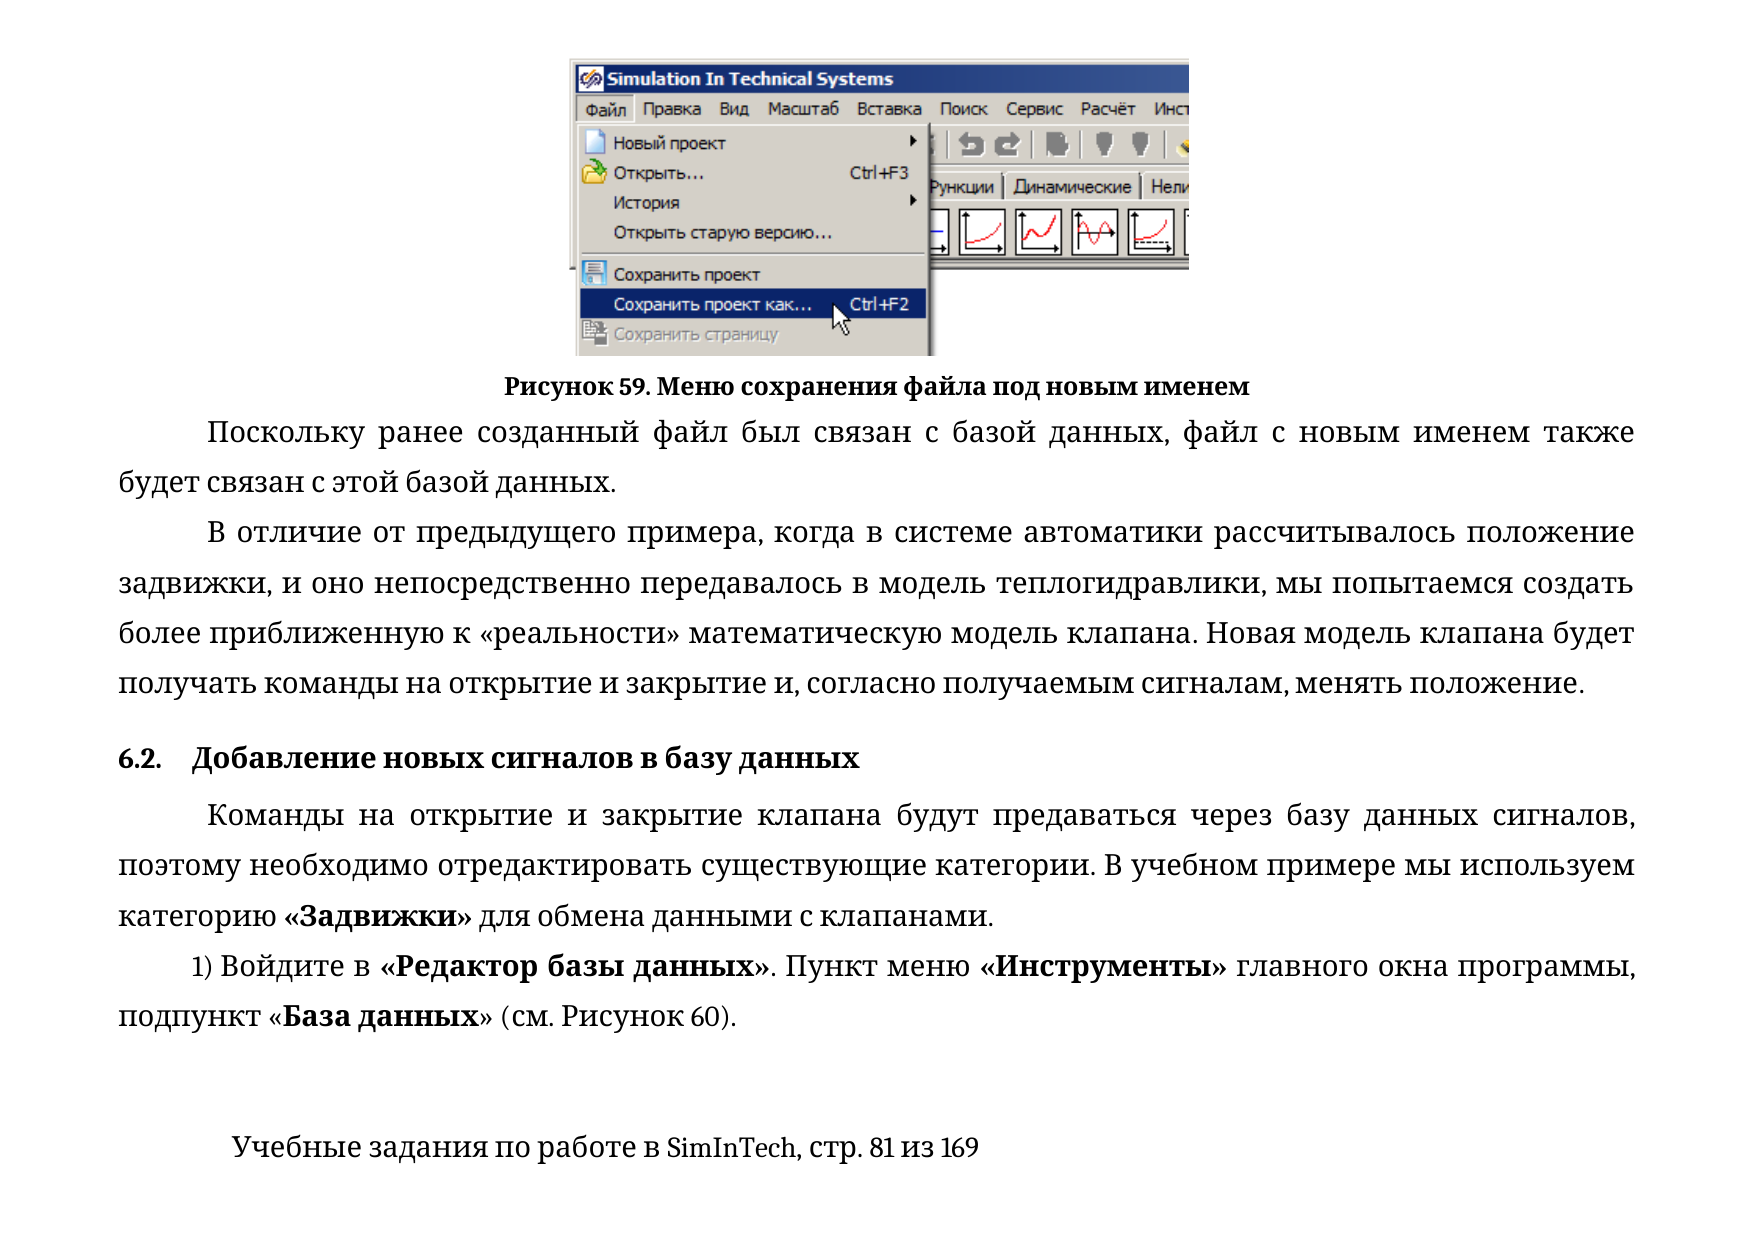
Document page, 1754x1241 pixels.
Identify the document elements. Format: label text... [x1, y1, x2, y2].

picture [565, 51, 1189, 356]
text Команды на открытие и закрытие клапана будут предаваться через базу данных сигналов, поэтому необходимо отредактировать существующие категории. В учебном примере мы используем категорию «Задвижки» для обмена данными с клапанами. [118, 799, 1636, 933]
text Поскольку ранее созданный файл был связан с базой данных, файл с новым именем также будет связан с этой базой данных. [118, 416, 1636, 500]
subtitle Добавление новых сигналов в базу данных [118, 743, 1636, 776]
text В отличие от предыдущего примера, когда в системе автоматики рассчитывалось положение задвижки, и оно непосредственно передавалось в модель теплогидравлики, мы попытаемся создать более приближенную к «реальности» математическую модель клапана. Новая модель клапана будет получать команды на открытие и закрытие и, согласно получаемым сигналам, менять положение. [118, 516, 1636, 701]
